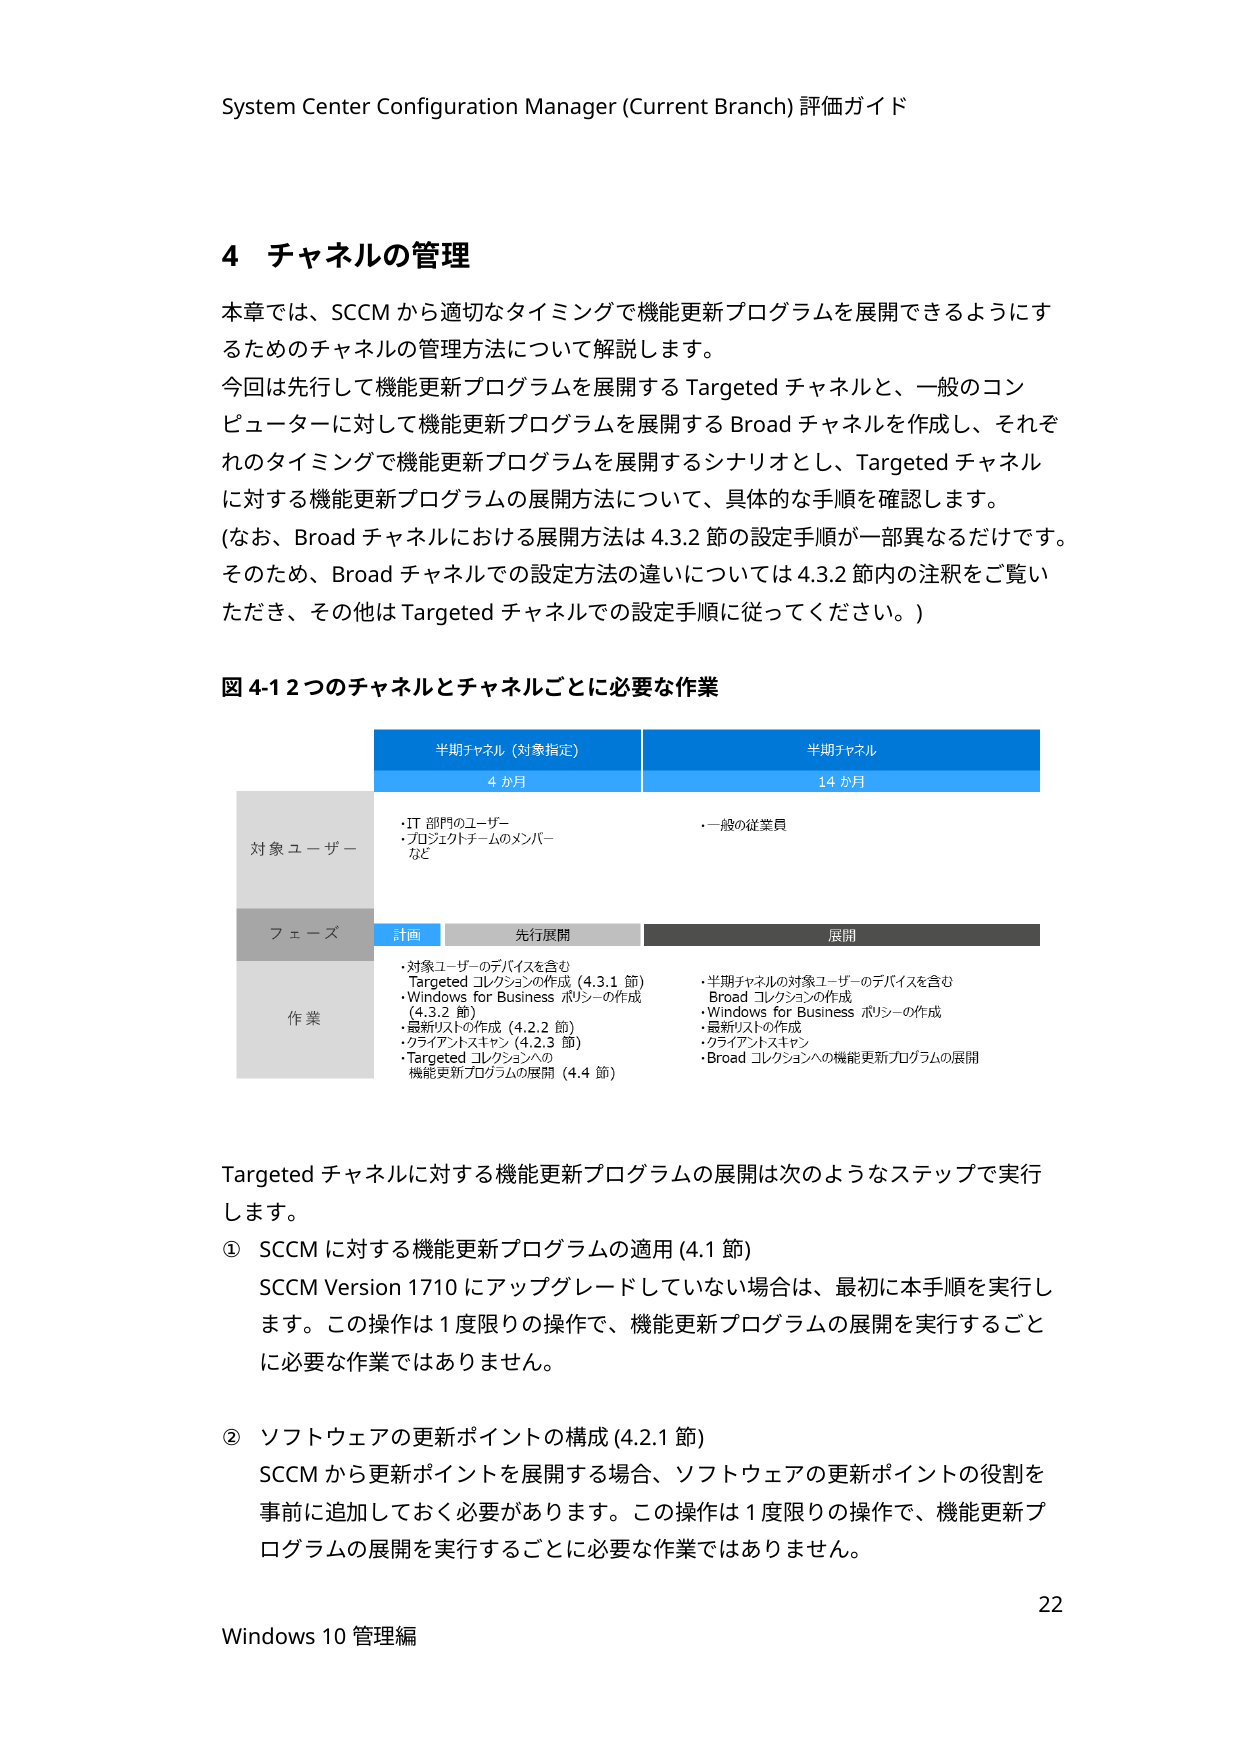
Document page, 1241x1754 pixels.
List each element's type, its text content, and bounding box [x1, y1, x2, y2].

list ソフトウェアの更新ポイントの構成 (4.2.1 節) SCCM から更新ポイントを展開する場合、ソフトウェアの更新ポイントの役割を事前に追加しておく必要があります。この操作は1度限りの操作で、機能更新プログラムの展開を実行するごとに必要な作業ではありません。 [222, 1417, 1063, 1567]
text Targeted チャネルに対する機能更新プログラムの展開は次のようなステップで実行します。 [222, 1154, 1063, 1229]
text 本章では、SCCM から適切なタイミングで機能更新プログラムを展開できるようにするためのチャネルの管理方法について解説します。 [222, 292, 1063, 367]
text 図 4-1 2つのチャネルとチャネルごとに必要な作業 [222, 667, 1063, 704]
subtitle チャネルの管理 [222, 217, 1063, 292]
text 今回は先行して機能更新プログラムを展開する Targeted チャネルと、一般のコンピューターに対して機能更新プログラムを展開する Broad チャネルを作成し、それぞれのタイミングで機能更新プログラムを展開するシナリオとし、Targeted チャネルに対する機能更新プログラムの展開方法について、具体的な手順を確認します。 (なお、Broad チャネルにおける展開方法は 4.3.2 節の設定手順が一部異なるだけです。そのため、Broad チャネルでの設定方法の違いについては 4.3.2 節内の注釈をご覧いただき、その他は Targeted チャネルでの設定手順に従ってください。) [222, 367, 1063, 629]
list SCCM に対する機能更新プログラムの適用 (4.1 節) SCCM Version 1710 にアップグレードしていない場合は、最初に本手順を実行します。この操作は1度限りの操作で、機能更新プログラムの展開を実行するごとに必要な作業ではありません。 [222, 1229, 1063, 1379]
picture [221, 718, 1063, 1103]
